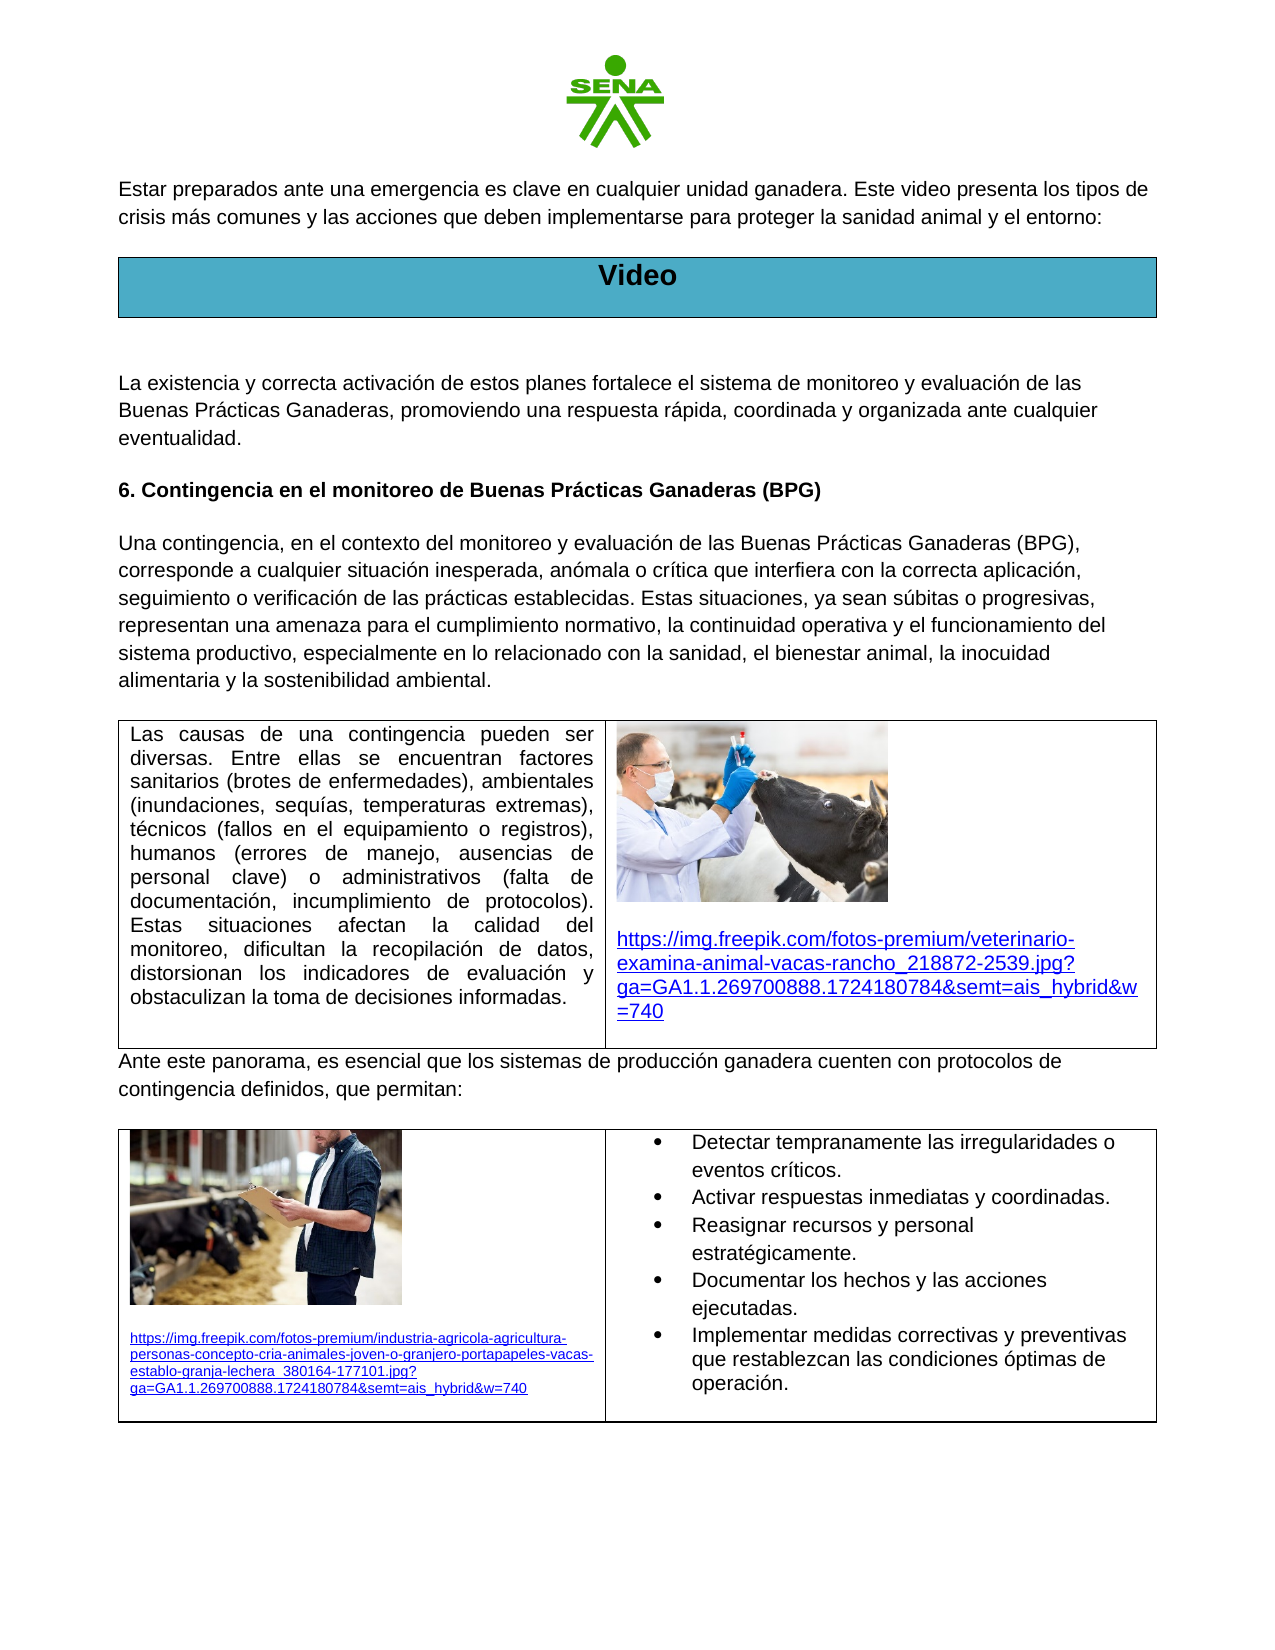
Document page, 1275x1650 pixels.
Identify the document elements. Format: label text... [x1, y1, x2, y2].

table_header https://img.freepik.com/fotos-premium/industria-agricola-agricultura-personas-concepto-cria-animales-joven-o-granjero-portapapeles-vacas-establo-granja-lechera_380164-177101.jpg?ga=GA1.1.269700888.1724180784&semt=ais_hybrid&w=740 [119, 1130, 605, 1421]
table_header Las causas de una contingencia pueden ser diversas. Entre ellas se encuentran factores sanitarios (brotes de enfermedades), ambientales (inundaciones, sequías, temperaturas extremas), técnicos (fallos en el equipamiento o registros), humanos (errores de manejo, ausencias de personal clave) o administrativos (falta de documentación, incumplimiento de protocolos). Estas situaciones afectan la calidad del monitoreo, dificultan la recopilación de datos, distorsionan los indicadores de evaluación y obstaculizan la toma de decisiones informadas. [119, 721, 605, 1048]
text Ante este panorama, es esencial que los sistemas de producción ganadera cuenten con protocolos de contingencia definidos, que permitan: [118, 1049, 1157, 1100]
picture [129, 1130, 402, 1305]
text Una contingencia, en el contexto del monitoreo y evaluación de las Buenas Prácticas Ganaderas (BPG), corresponde a cualquier situación inesperada, anómala o crítica que interfiera con la correcta aplicación, seguimiento o verificación de las prácticas establecidas. Estas situaciones, ya sean súbitas o progresivas, representan una amenaza para el cumplimiento normativo, la continuidad operativa y el funcionamiento del sistema productivo, especialmente en lo relacionado con la sanidad, el bienestar animal, la inocuidad alimentaria y la sostenibilidad ambiental. [118, 530, 1157, 692]
picture [616, 721, 888, 902]
table_header https://img.freepik.com/fotos-premium/veterinario-examina-animal-vacas-rancho_218872-2539.jpg?ga=GA1.1.269700888.1724180784&semt=ais_hybrid&w=740 [606, 721, 1156, 1048]
picture [566, 55, 664, 148]
table_header Detectar tempranamente las irregularidades o eventos críticos. Activar respuestas inmediatas y coordinadas. Reasignar recursos y personal estratégicamente. Documentar los hechos y las acciones ejecutadas. Implementar medidas correctivas y preventivas que restablezcan las condiciones óptimas de operación. [606, 1130, 1156, 1421]
text 6. Contingencia en el monitoreo de Buenas Prácticas Ganaderas (BPG) [118, 478, 1157, 502]
table_header Video [119, 258, 1156, 317]
text Estar preparados ante una emergencia es clave en cualquier unidad ganadera. Este video presenta los tipos de crisis más comunes y las acciones que deben implementarse para proteger la sanidad animal y el entorno: [118, 177, 1157, 229]
text La existencia y correcta activación de estos planes fortalece el sistema de monitoreo y evaluación de las Buenas Prácticas Ganaderas, promoviendo una respuesta rápida, coordinada y organizada ante cualquier eventualidad. [118, 370, 1157, 449]
